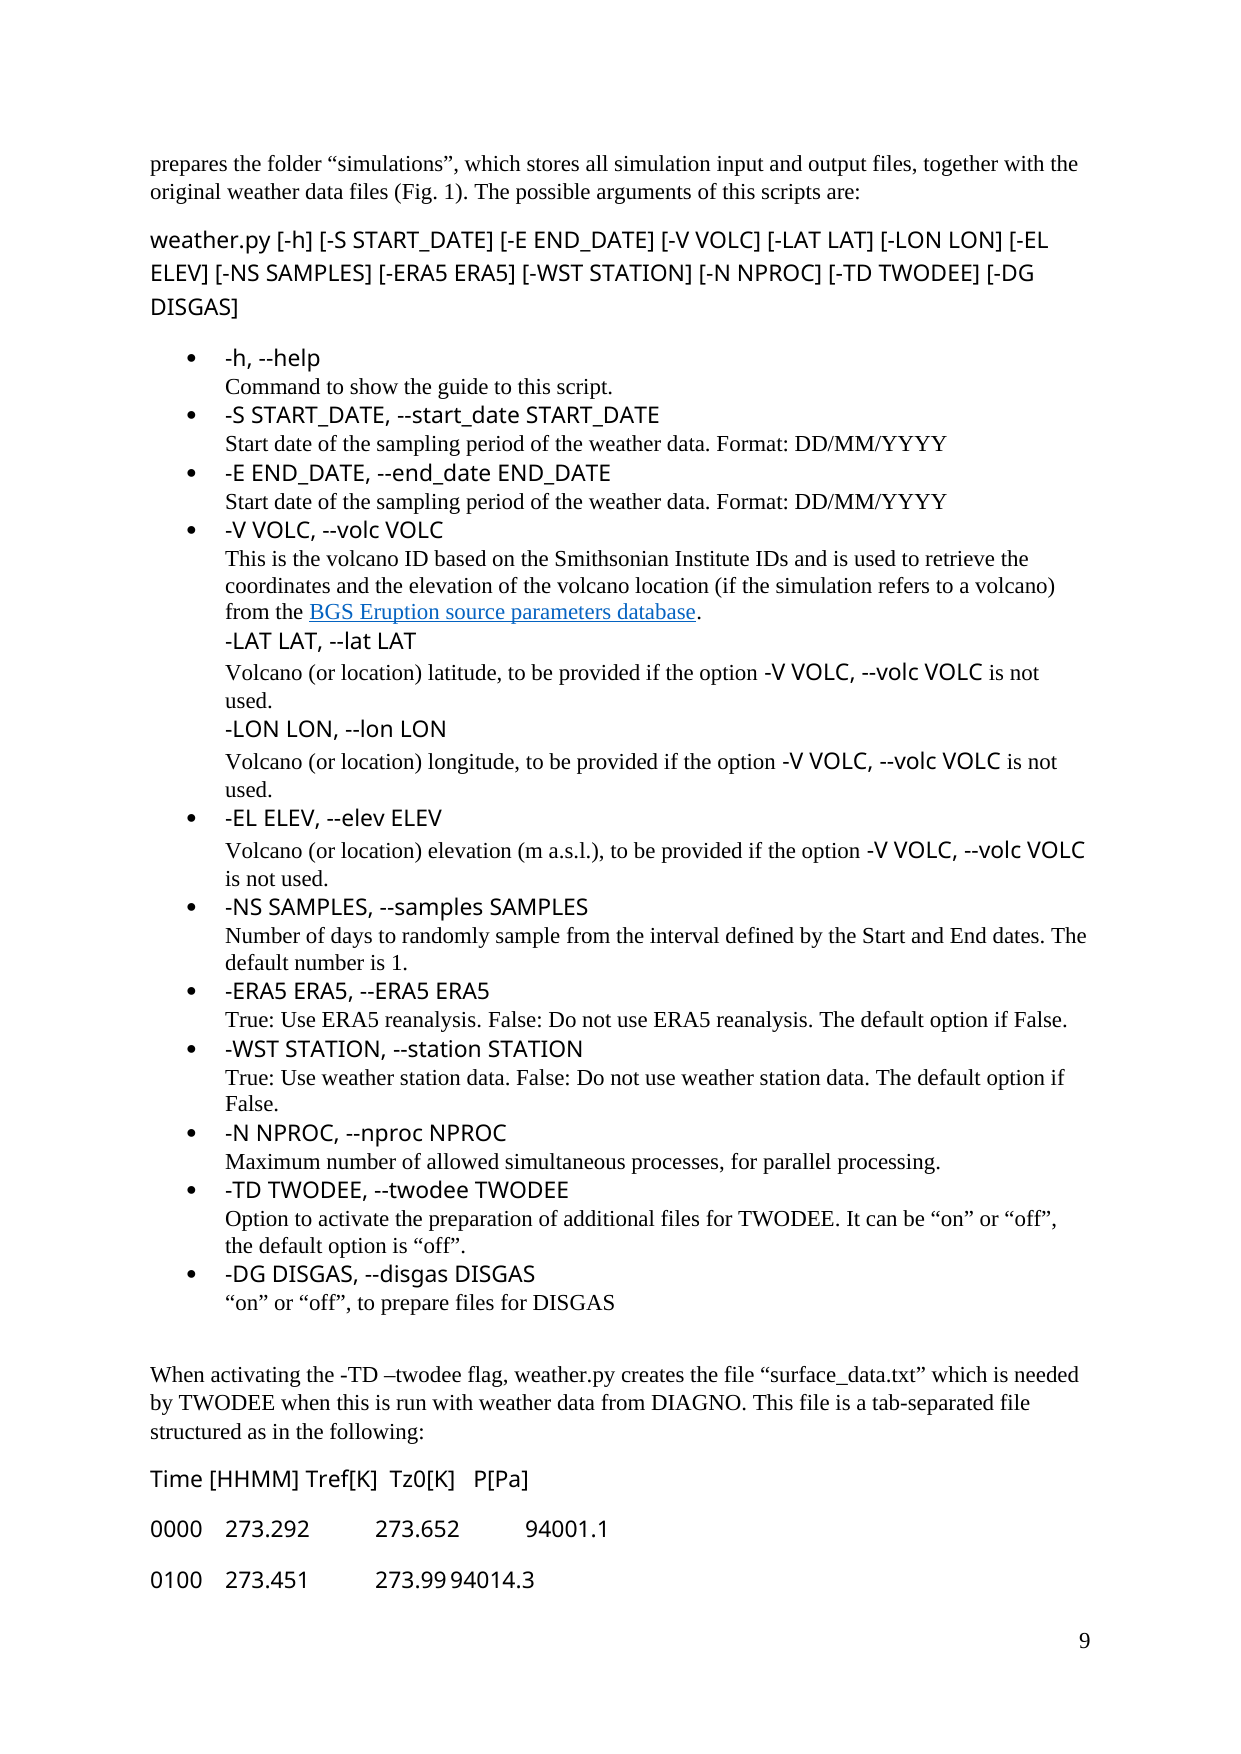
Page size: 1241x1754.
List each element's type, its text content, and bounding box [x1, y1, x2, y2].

list -EL ELEV, --elev ELEV [187, 802, 1090, 833]
list -DG DISGAS, --disgas DISGAS [187, 1258, 1090, 1289]
text Time [HHMM] Tref[K] Tz0[K] P[Pa] [150, 1463, 1090, 1494]
list “on” or “off”, to prepare files for DISGAS [225, 1289, 1090, 1316]
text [150, 150, 1090, 205]
list This is the volcano ID based on the Smithsonian Institute IDs and is used to retrieve the coordinates and the elevation of the volcano location (if the simulation refers to a volcano) from the BGS Eruption source parameters database. [225, 546, 1090, 624]
list Maximum number of allowed simultaneous processes, for parallel processing. [225, 1148, 1090, 1174]
list -V VOLC, --volc VOLC [187, 514, 1090, 546]
list -ERA5 ERA5, --ERA5 ERA5 [187, 975, 1090, 1006]
text weather.py [-h] [-S START_DATE] [-E END_DATE] [-V VOLC] [-LAT LAT] [-LON LON] [-EL ELEV] [-NS SAMPLES] [-ERA5 ERA5] [-WST STATION] [-N NPROC] [-TD TWODEE] [-DG DISGAS] [150, 223, 1090, 322]
list -LAT LAT, --lat LAT [225, 624, 1090, 656]
list -TD TWODEE, --twodee TWODEE [187, 1174, 1090, 1206]
list -N NPROC, --nproc NPROC [187, 1117, 1090, 1148]
list -S START_DATE, --start_date START_DATE [187, 399, 1090, 430]
list Volcano (or location) latitude, to be provided if the option -V VOLC, --volc VOLC is not used. [225, 656, 1090, 713]
list -E END_DATE, --end_date END_DATE [187, 457, 1090, 488]
text 0000 273.292 273.652 94001.1 [150, 1513, 1090, 1544]
list Start date of the sampling period of the weather data. Format: DD/MM/YYYY [225, 488, 1090, 514]
list True: Use ERA5 reanalysis. False: Do not use ERA5 reanalysis. The default option if False. [225, 1006, 1090, 1033]
text 0100 273.451 273.99 94014.3 [150, 1564, 1090, 1595]
list -NS SAMPLES, --samples SAMPLES [187, 891, 1090, 922]
list -WST STATION, --station STATION [187, 1033, 1090, 1064]
list -h, --help [187, 341, 1090, 373]
text When activating the -TD –twodee flag, weather.py creates the file “surface_data.txt” which is needed by TWODEE when this is run with weather data from DIAGNO. This file is a tab-separated file structured as in the following: [150, 1361, 1090, 1444]
list -LON LON, --lon LON [225, 713, 1090, 745]
list Number of days to randomly sample from the interval defined by the Start and End dates. The default number is 1. [225, 922, 1090, 975]
list Command to show the guide to this script. [225, 373, 1090, 399]
list Start date of the sampling period of the weather data. Format: DD/MM/YYYY [225, 430, 1090, 457]
list True: Use weather station data. False: Do not use weather station data. The default option if False. [225, 1064, 1090, 1117]
list Volcano (or location) elevation (m a.s.l.), to be provided if the option -V VOLC, --volc VOLC is not used. [225, 833, 1090, 891]
list Volcano (or location) longitude, to be provided if the option -V VOLC, --volc VOLC is not used. [225, 745, 1090, 802]
list Option to activate the preparation of additional files for TWODEE. It can be “on” or “off”, the default option is “off”. [225, 1206, 1090, 1258]
